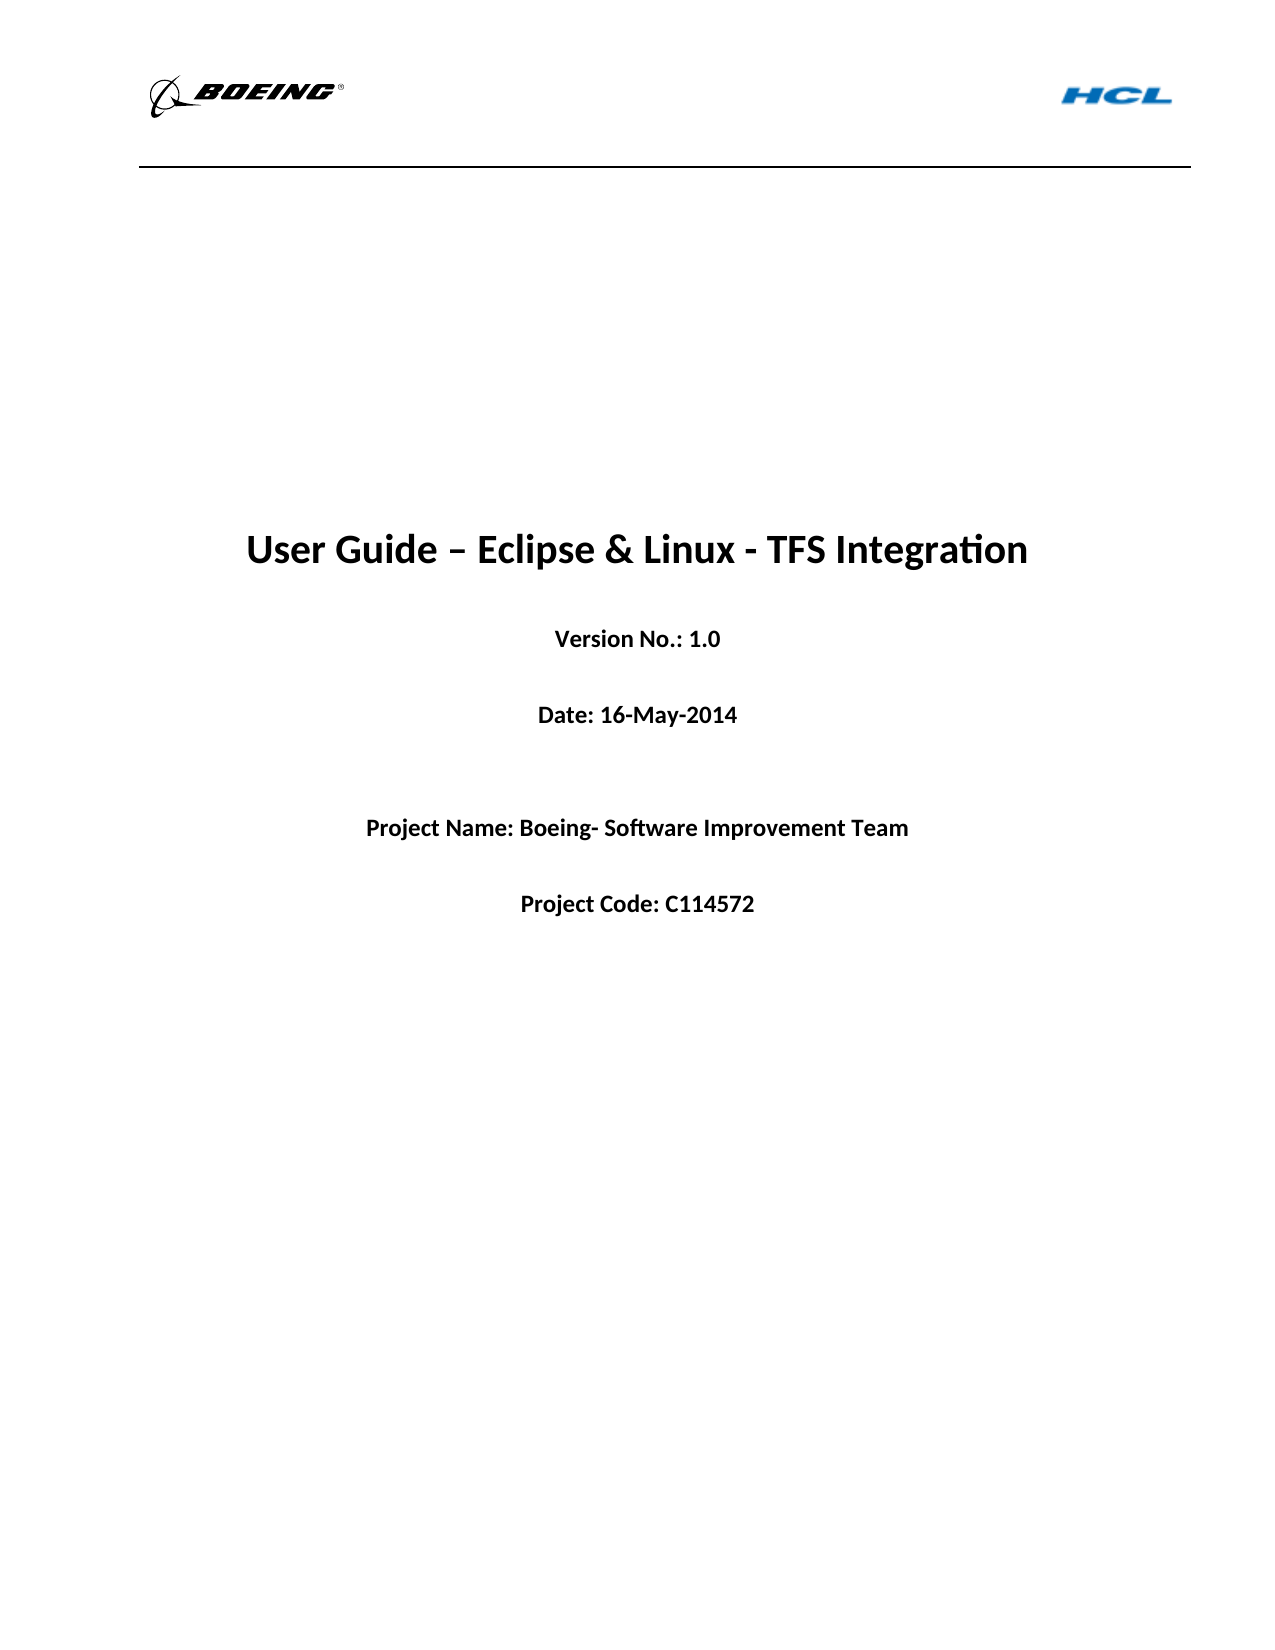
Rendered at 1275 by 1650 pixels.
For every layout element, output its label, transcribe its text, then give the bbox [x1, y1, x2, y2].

text Project Code: C114572 [150, 889, 1125, 919]
text User Guide – Eclipse & Linux - TFS Integration [150, 523, 1125, 573]
text Project Name: Boeing- Software Improvement Team [150, 812, 1125, 842]
picture [1054, 75, 1180, 116]
text Version No.: 1.0 [150, 623, 1125, 653]
text Date: 16-May-2014 [150, 699, 1125, 730]
